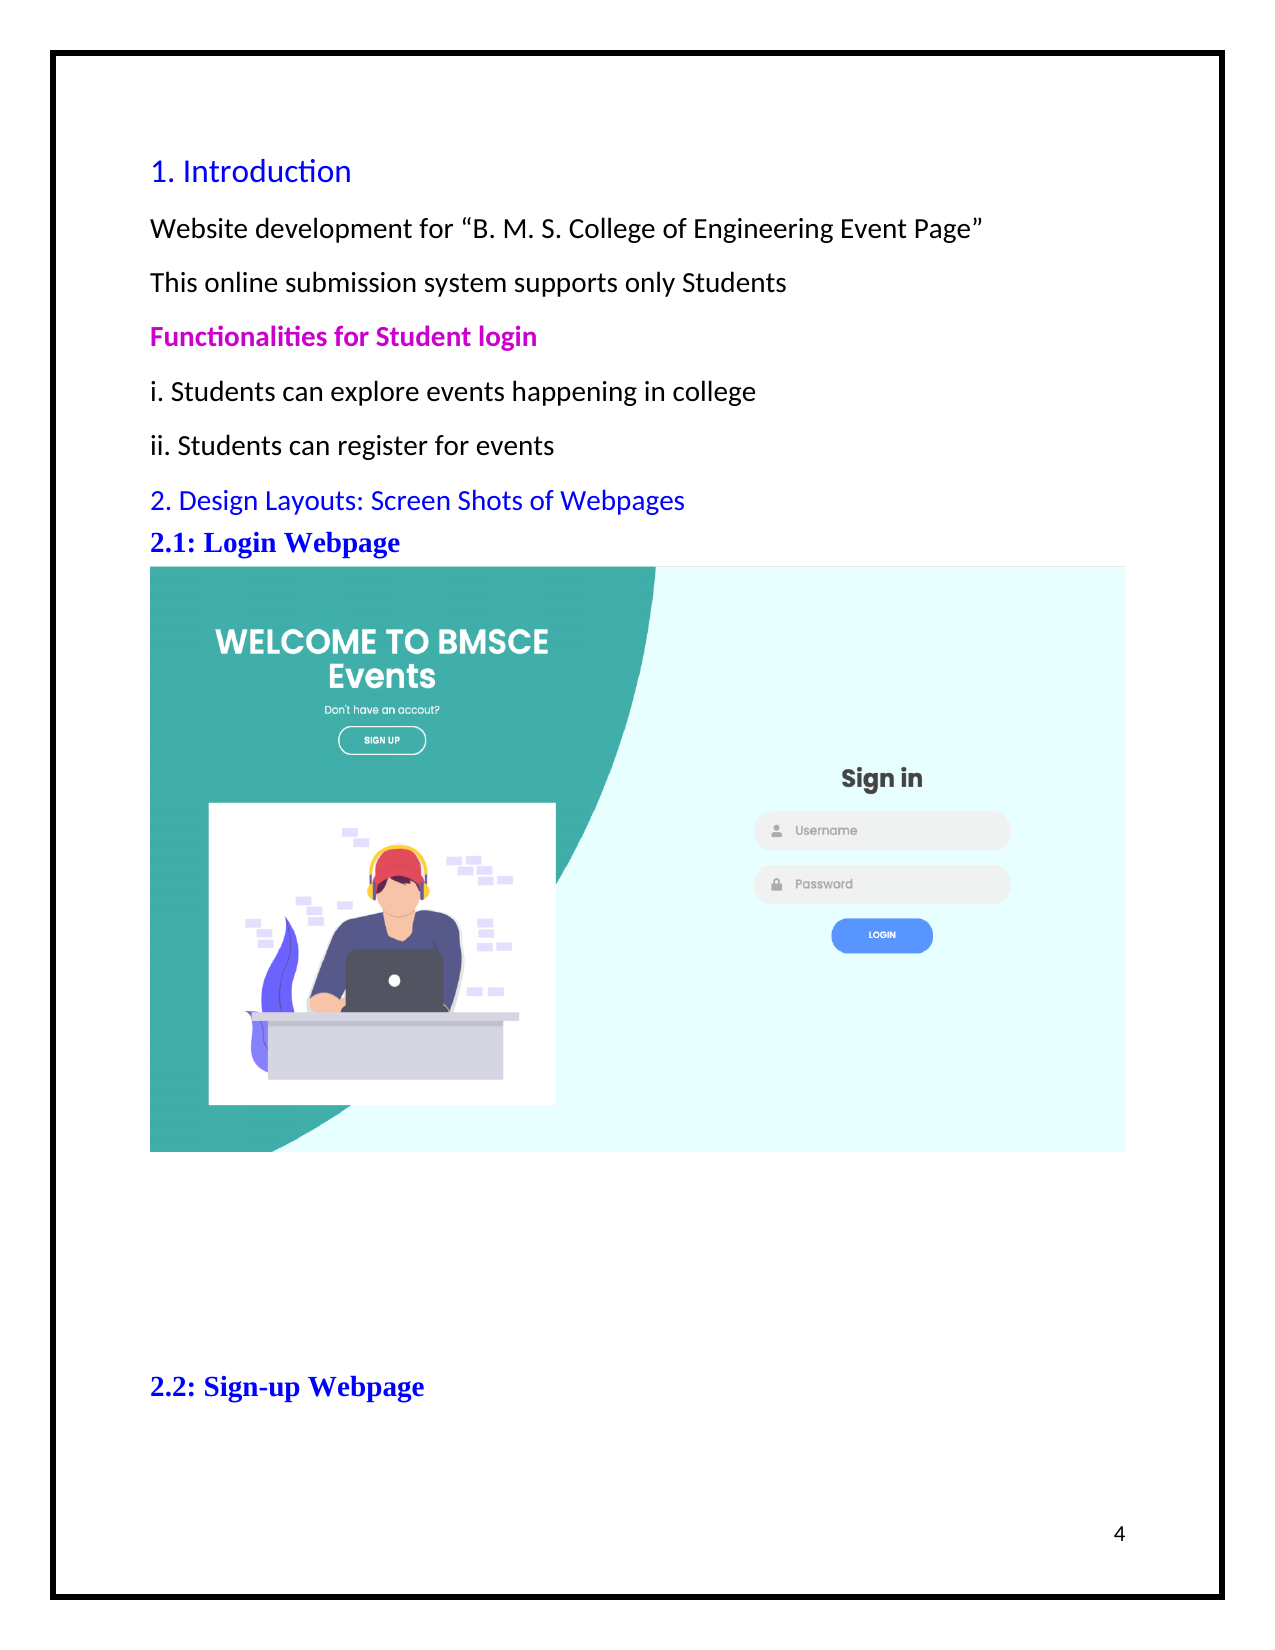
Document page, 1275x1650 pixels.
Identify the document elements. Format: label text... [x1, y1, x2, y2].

text 2.2: Sign-up Webpage [150, 1369, 1125, 1402]
text This online submission system supports only Students [150, 264, 1125, 300]
text ii. Students can register for events [150, 427, 1125, 463]
text 1. Introduction [150, 150, 1125, 191]
text Website development for “B. M. S. College of Engineering Event Page” [150, 210, 1125, 245]
text 2.1: Login Webpage [150, 525, 1125, 559]
text Functionalities for Student login [150, 318, 1125, 354]
text 2. Design Layouts: Screen Shots of Webpages [150, 482, 1125, 517]
text i. Students can explore events happening in college [150, 373, 1125, 408]
picture [150, 566, 1125, 1152]
